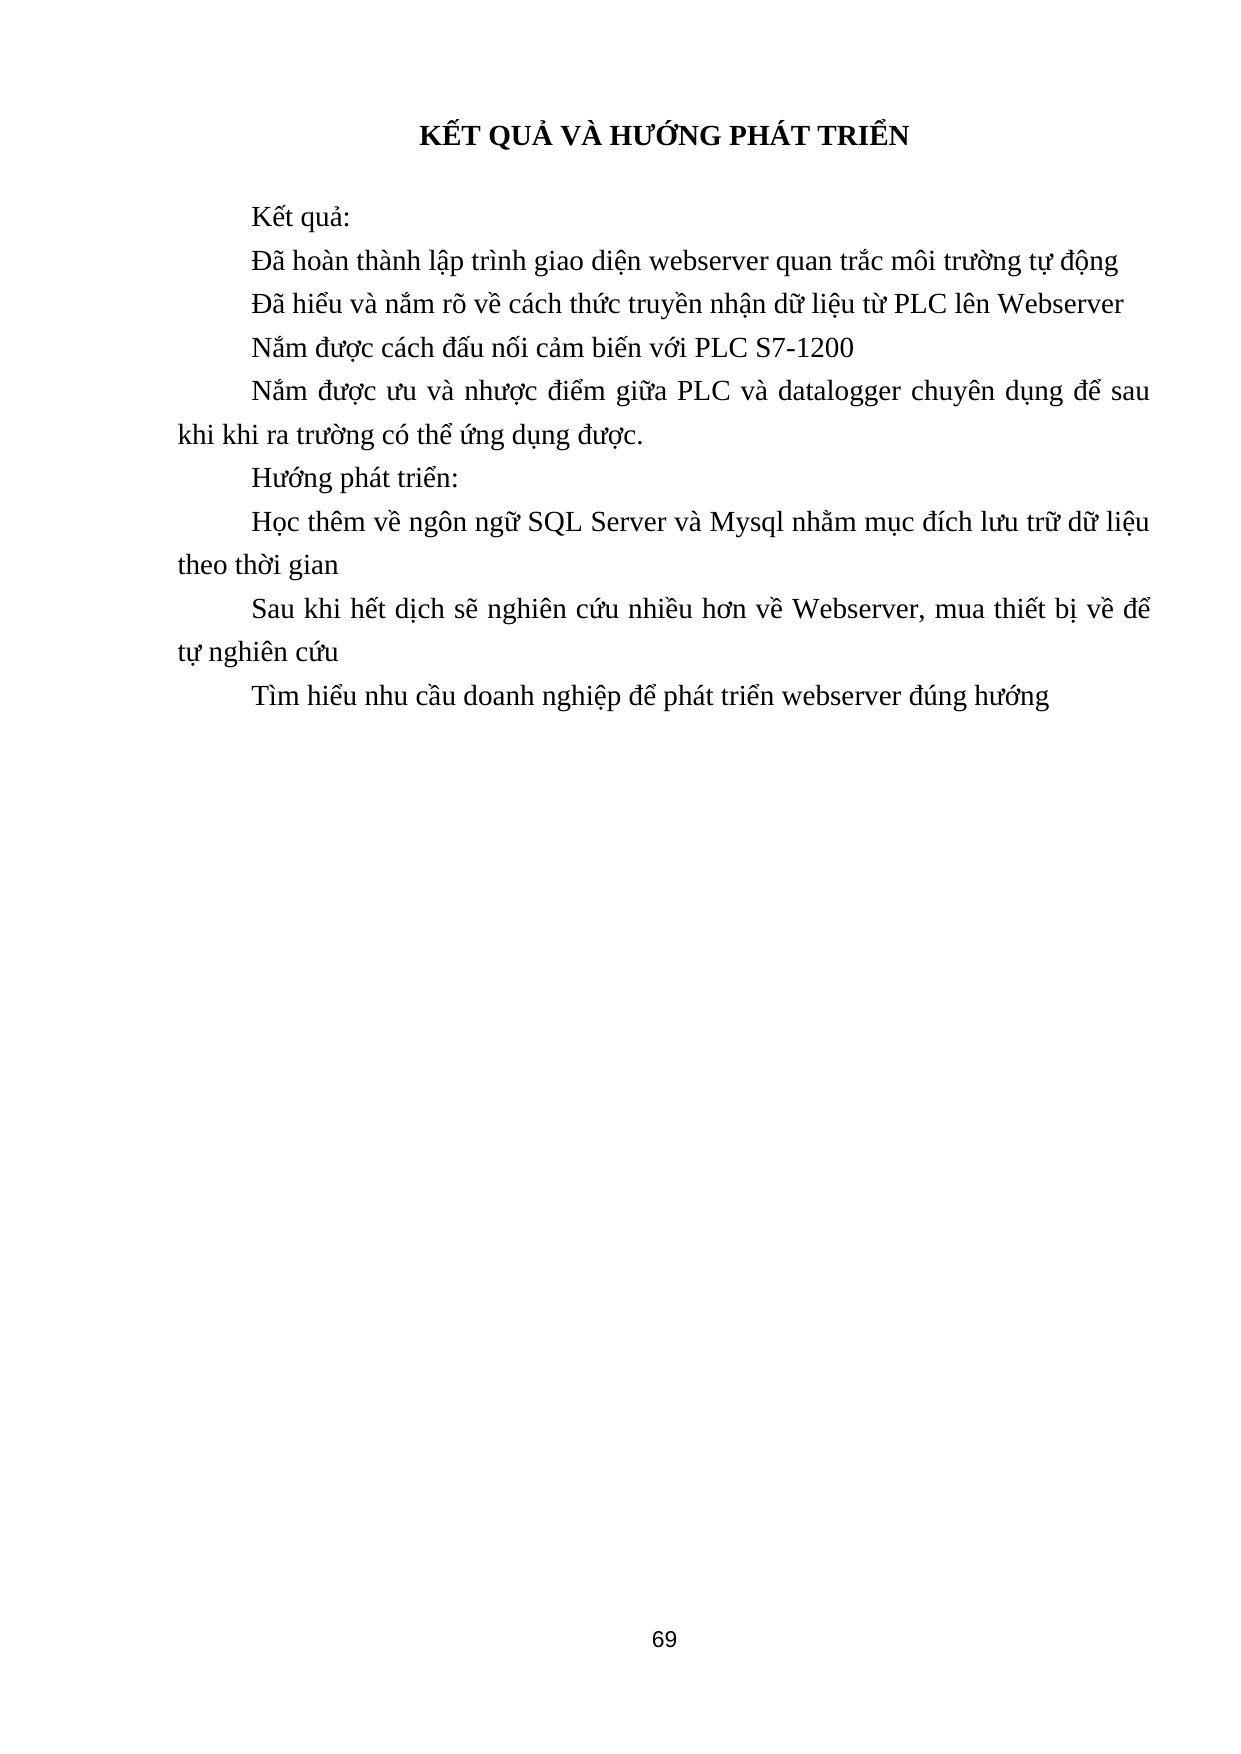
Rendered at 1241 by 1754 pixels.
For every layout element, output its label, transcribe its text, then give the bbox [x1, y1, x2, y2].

text Hướng phát triển: [177, 460, 1152, 494]
text Học thêm về ngôn ngữ SQL Server và Mysql nhằm mục đích lưu trữ dữ liệu theo thời gian [177, 504, 1152, 581]
text Tìm hiểu nhu cầu doanh nghiệp để phát triển webserver đúng hướng [177, 678, 1152, 712]
text Nắm được cách đấu nối cảm biến với PLC S7-1200 [177, 330, 1152, 363]
text Đã hoàn thành lập trình giao diện webserver quan trắc môi trường tự động [177, 243, 1152, 276]
text Đã hiểu và nắm rõ về cách thức truyền nhận dữ liệu từ PLC lên Webserver [177, 286, 1152, 320]
text KẾT QUẢ VÀ HƯỚNG PHÁT TRIỂN [177, 118, 1152, 152]
text Nắm được ưu và nhược điểm giữa PLC và datalogger chuyên dụng để sau khi khi ra trường có thể ứng dụng được. [177, 373, 1152, 450]
text Kết quả: [177, 199, 1152, 233]
text Sau khi hết dịch sẽ nghiên cứu nhiều hơn về Webserver, mua thiết bị về để tự nghiên cứu [177, 591, 1152, 668]
